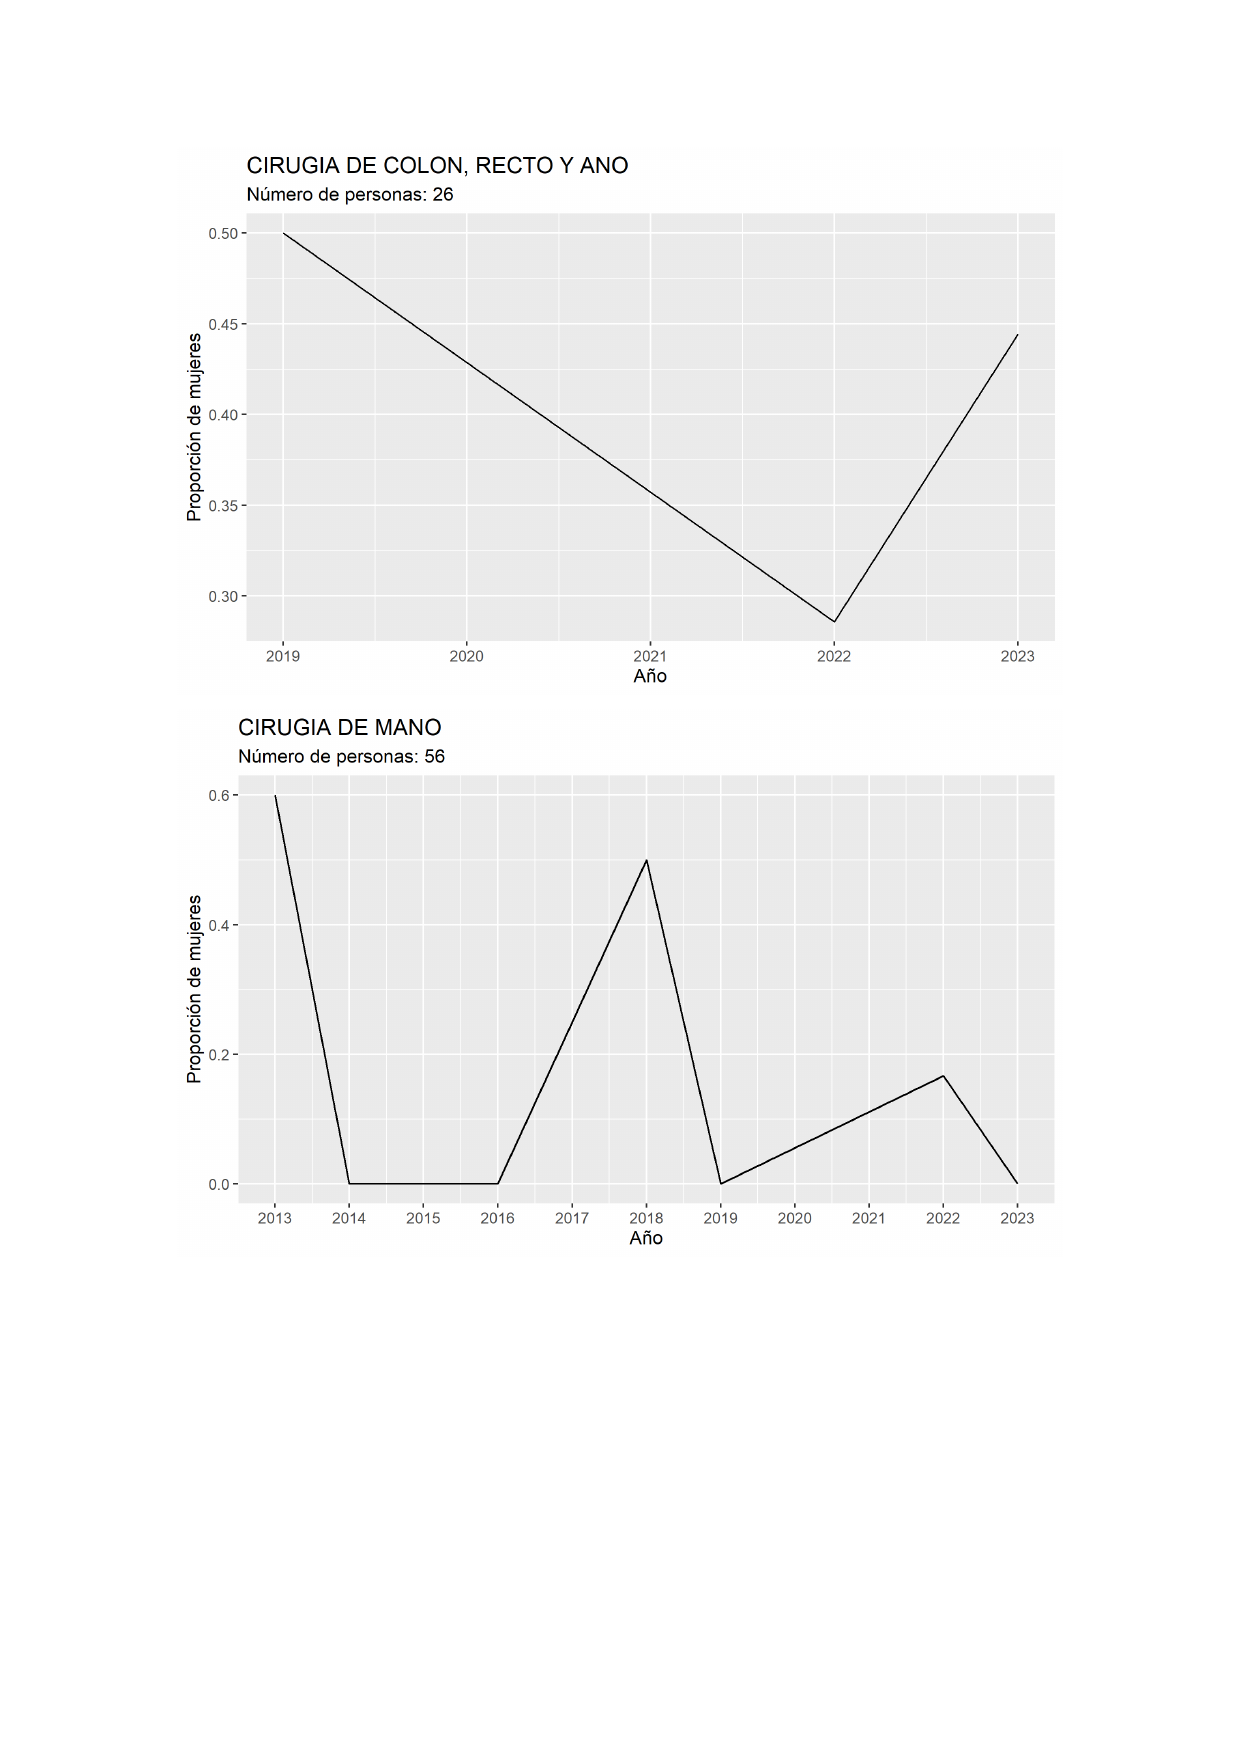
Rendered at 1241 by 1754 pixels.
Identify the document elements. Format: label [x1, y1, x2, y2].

picture [177, 709, 1063, 1257]
picture [177, 147, 1063, 695]
